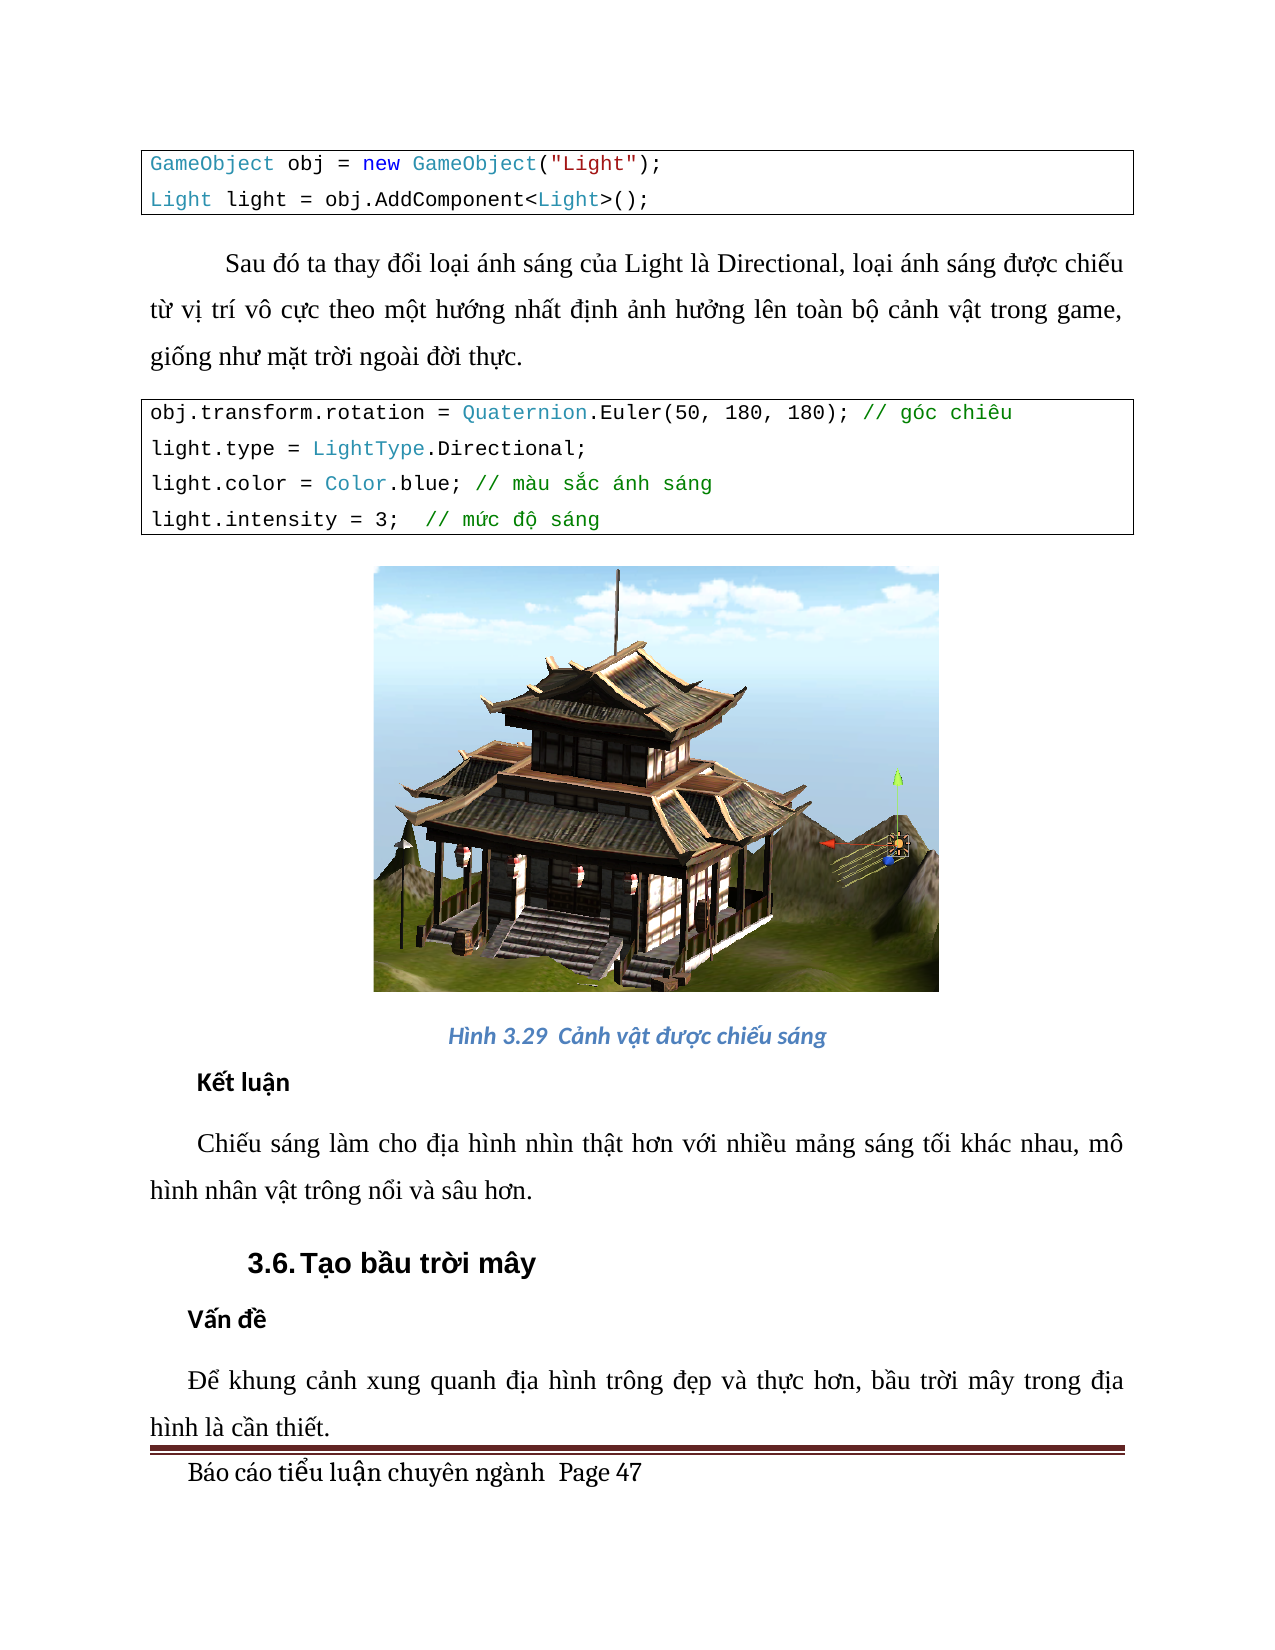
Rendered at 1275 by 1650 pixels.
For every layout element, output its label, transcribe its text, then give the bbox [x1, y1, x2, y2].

text light.intensity = 3; // mức độ sáng [142, 506, 1133, 534]
text obj.transform.rotation = Quaternion.Euler(50, 180, 180); // góc chiêu [142, 400, 1133, 426]
text light.type = LightType.Directional; [142, 435, 1133, 461]
text Sau đó ta thay đổi loại ánh sáng của Light là Directional, loại ánh sáng được chiếu từ vị trí vô cực theo một hướng nhất định ảnh hưởng lên toàn bộ cảnh vật trong game, giống như mặt trời ngoài đời thực. [150, 247, 1125, 371]
text Light light = obj.AddComponent<Light>(); [142, 185, 1133, 214]
text Kết luận [197, 1066, 1125, 1099]
text light.color = Color.blue; // màu sắc ánh sáng [142, 470, 1133, 497]
subtitle Tạo bầu trời mây [210, 1246, 1125, 1279]
picture [373, 566, 939, 992]
text Vấn đề [150, 1302, 1125, 1336]
text Để khung cảnh xung quanh địa hình trông đẹp và thực hơn, bầu trời mây trong địa hình là cần thiết. [150, 1364, 1125, 1442]
text Chiếu sáng làm cho địa hình nhìn thật hơn với nhiều mảng sáng tối khác nhau, mô hình nhân vật trông nổi và sâu hơn. [150, 1128, 1125, 1205]
text GameObject obj = new GameObject("Light"); [142, 151, 1133, 177]
